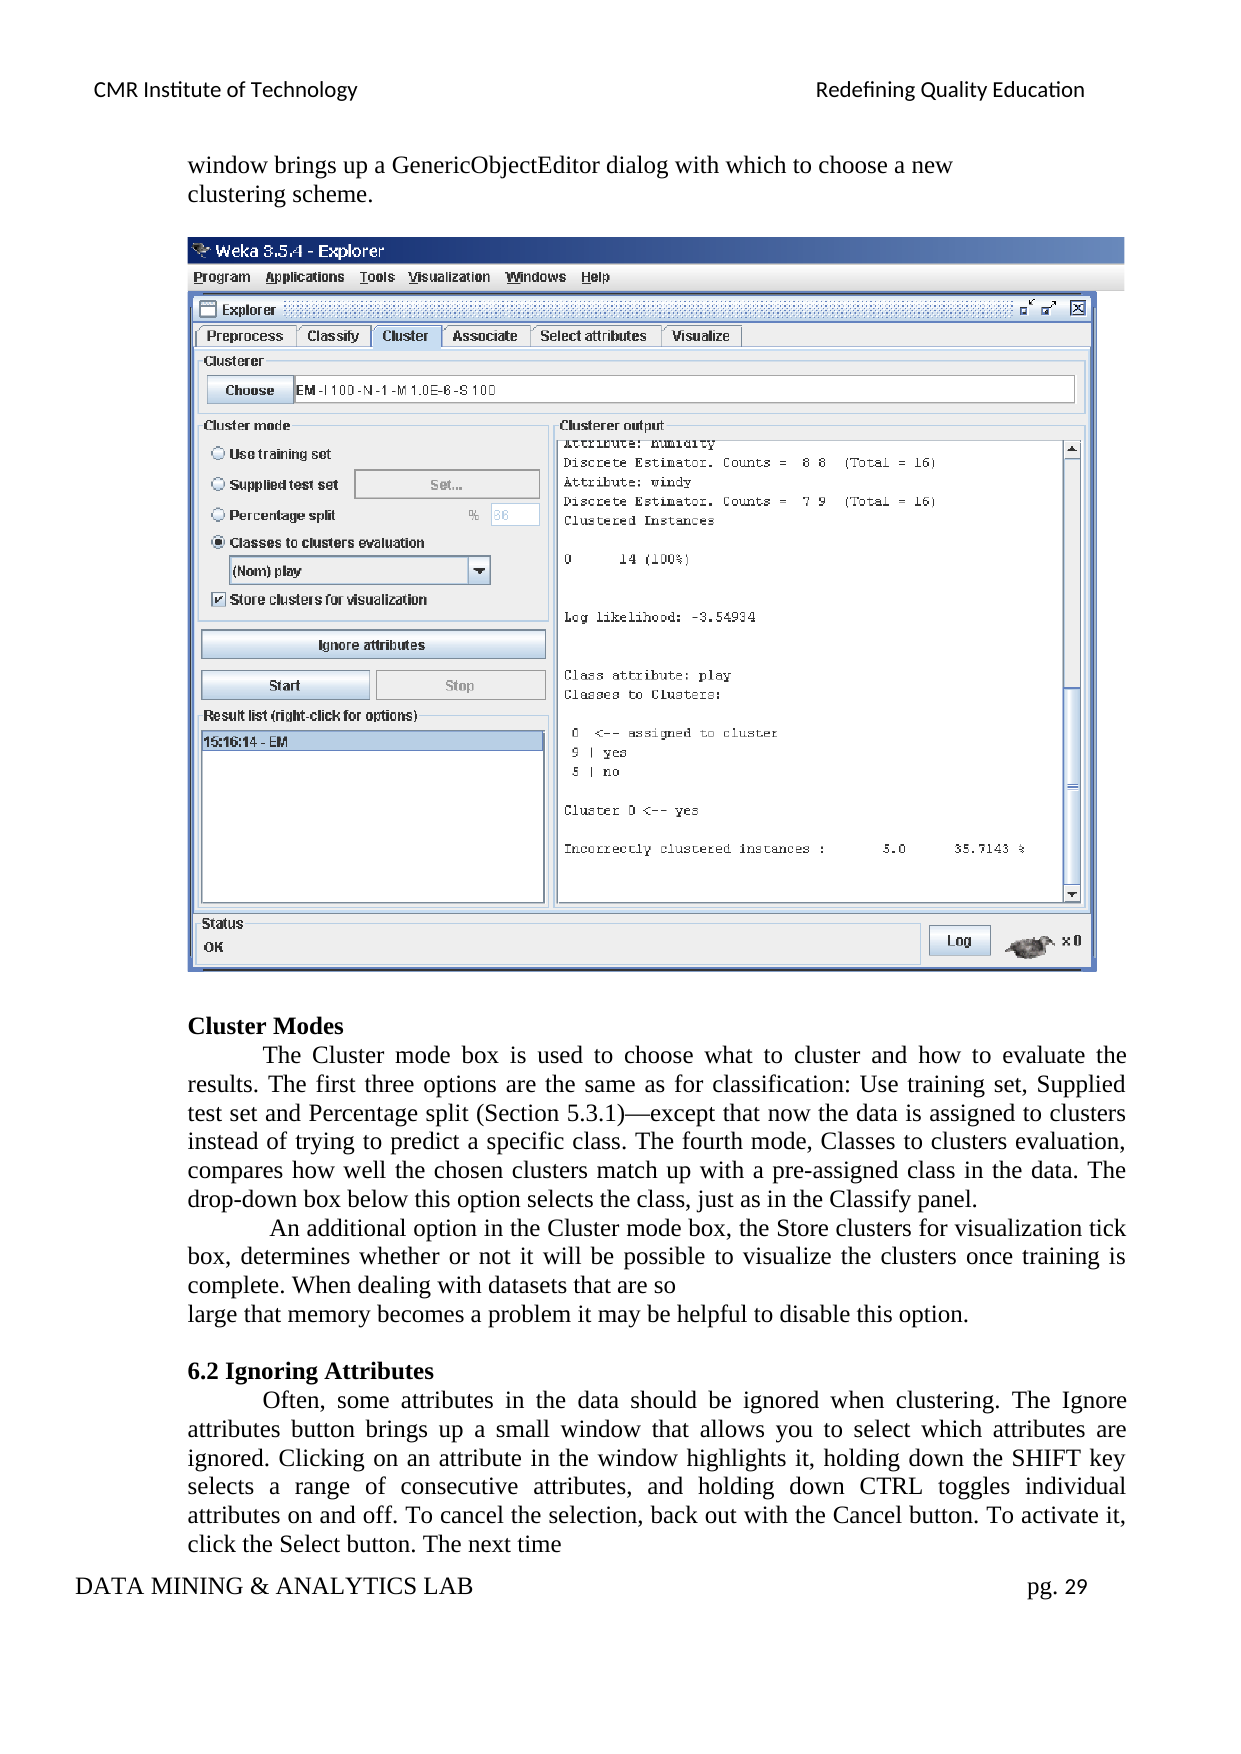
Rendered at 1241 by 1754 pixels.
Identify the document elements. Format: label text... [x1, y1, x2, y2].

text window brings up a GenericObjectEditor dialog with which to choose a new [187, 150, 1128, 179]
text The Cluster mode box is used to choose what to cluster and how to evaluate the results. The first three options are the same as for classification: Use training set, Supplied test set and Percentage split (Section 5.3.1)—except that now the data is assigned to clusters instead of trying to predict a specific class. The fourth mode, Classes to clusters evaluation, compares how well the chosen clusters match up with a pre-assigned class in the data. The drop-down box below this option selects the class, just as in the Classify panel. [187, 1040, 1128, 1213]
text Cluster Modes [187, 1011, 1128, 1040]
text clustering scheme. [187, 179, 1128, 207]
text large that memory becomes a problem it may be helpful to disable this option. [187, 1299, 1128, 1328]
picture [187, 237, 1125, 987]
text 6.2 Ignoring Attributes [187, 1356, 1128, 1385]
text Often, some attributes in the data should be ignored when clustering. The Ignore attributes button brings up a small window that allows you to select which attributes are ignored. Clicking on an attribute in the window highlights it, holding down the SHIFT key selects a range of consecutive attributes, and holding down CTRL toggles individual attributes on and off. To cancel the selection, back out with the Cancel button. To activate it, click the Select button. The next time [187, 1385, 1128, 1558]
text An additional option in the Cluster mode box, the Store clusters for visualization tick box, determines whether or not it will be possible to visualize the clusters once training is complete. When dealing with datasets that are so [187, 1213, 1128, 1299]
